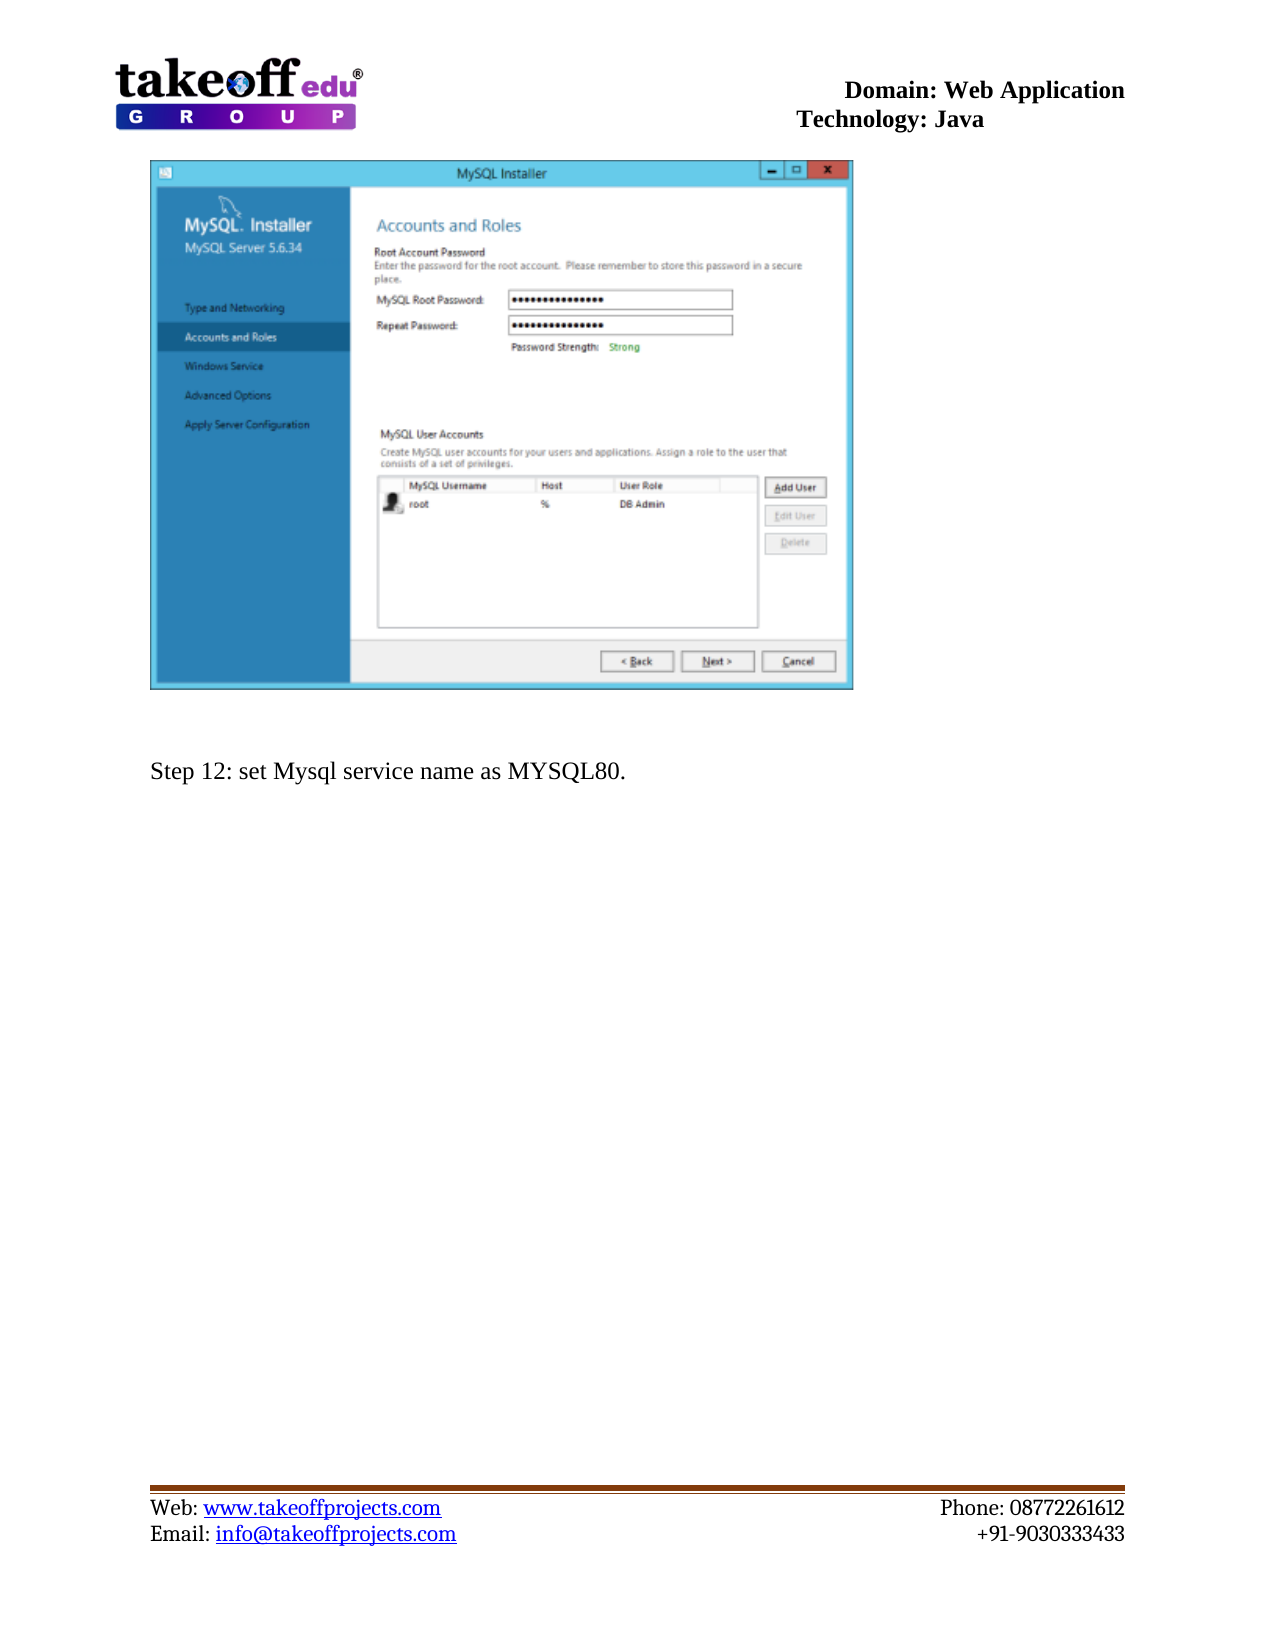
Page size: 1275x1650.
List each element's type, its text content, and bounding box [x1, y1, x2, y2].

text Step 12: set Mysql service name as MYSQL80. [150, 756, 1125, 784]
picture [150, 160, 854, 690]
picture [112, 53, 366, 140]
